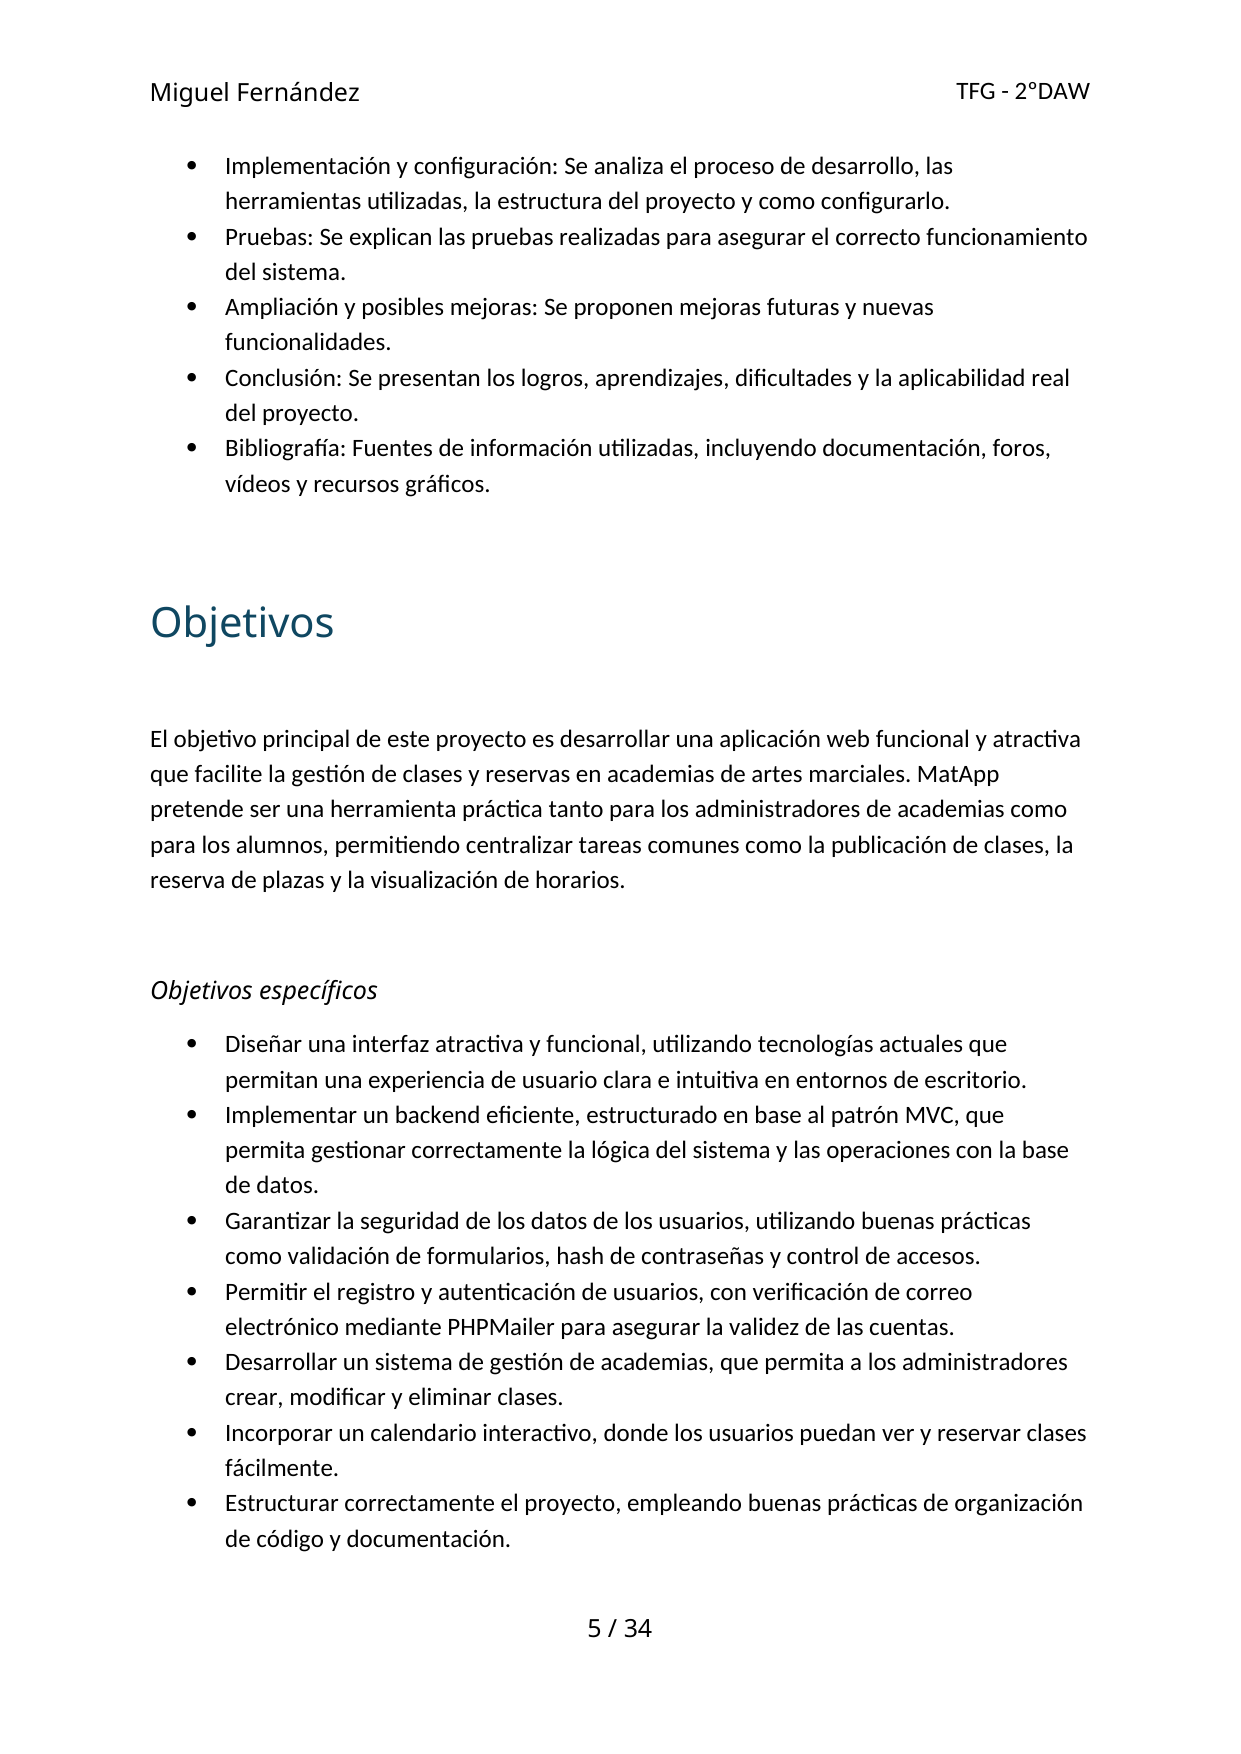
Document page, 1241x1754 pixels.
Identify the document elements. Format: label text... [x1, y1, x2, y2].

list Estructurar correctamente el proyecto, empleando buenas prácticas de organización de código y documentación. [187, 1487, 1090, 1553]
list Diseñar una interfaz atractiva y funcional, utilizando tecnologías actuales que permitan una experiencia de usuario clara e intuitiva en entornos de escritorio. [187, 1028, 1090, 1094]
subtitle Objetivos [150, 593, 1090, 649]
list Bibliografía: Fuentes de información utilizadas, incluyendo documentación, foros, vídeos y recursos gráficos. [187, 432, 1090, 498]
list Incorporar un calendario interactivo, donde los usuarios puedan ver y reservar clases fácilmente. [187, 1417, 1090, 1483]
list Implementar un backend eficiente, estructurado en base al patrón MVC, que permita gestionar correctamente la lógica del sistema y las operaciones con la base de datos. [187, 1099, 1090, 1200]
list Ampliación y posibles mejoras: Se proponen mejoras futuras y nuevas funcionalidades. [187, 291, 1090, 357]
list Permitir el registro y autenticación de usuarios, con verificación de correo electrónico mediante PHPMailer para asegurar la validez de las cuentas. [187, 1276, 1090, 1341]
list Conclusión: Se presentan los logros, aprendizajes, dificultades y la aplicabilidad real del proyecto. [187, 362, 1090, 428]
list Implementación y configuración: Se analiza el proceso de desarrollo, las herramientas utilizadas, la estructura del proyecto y como configurarlo. [187, 150, 1090, 216]
text El objetivo principal de este proyecto es desarrollar una aplicación web funcional y atractiva que facilite la gestión de clases y reservas en academias de artes marciales. MatApp pretende ser una herramienta práctica tanto para los administradores de academias como para los alumnos, permitiendo centralizar tareas comunes como la publicación de clases, la reserva de plazas y la visualización de horarios. [150, 723, 1090, 895]
list Desarrollar un sistema de gestión de academias, que permita a los administradores crear, modificar y eliminar clases. [187, 1346, 1090, 1412]
text Objetivos específicos [150, 972, 1090, 1006]
list Garantizar la seguridad de los datos de los usuarios, utilizando buenas prácticas como validación de formularios, hash de contraseñas y control de accesos. [187, 1205, 1090, 1271]
list Pruebas: Se explican las pruebas realizadas para asegurar el correcto funcionamiento del sistema. [187, 221, 1090, 286]
